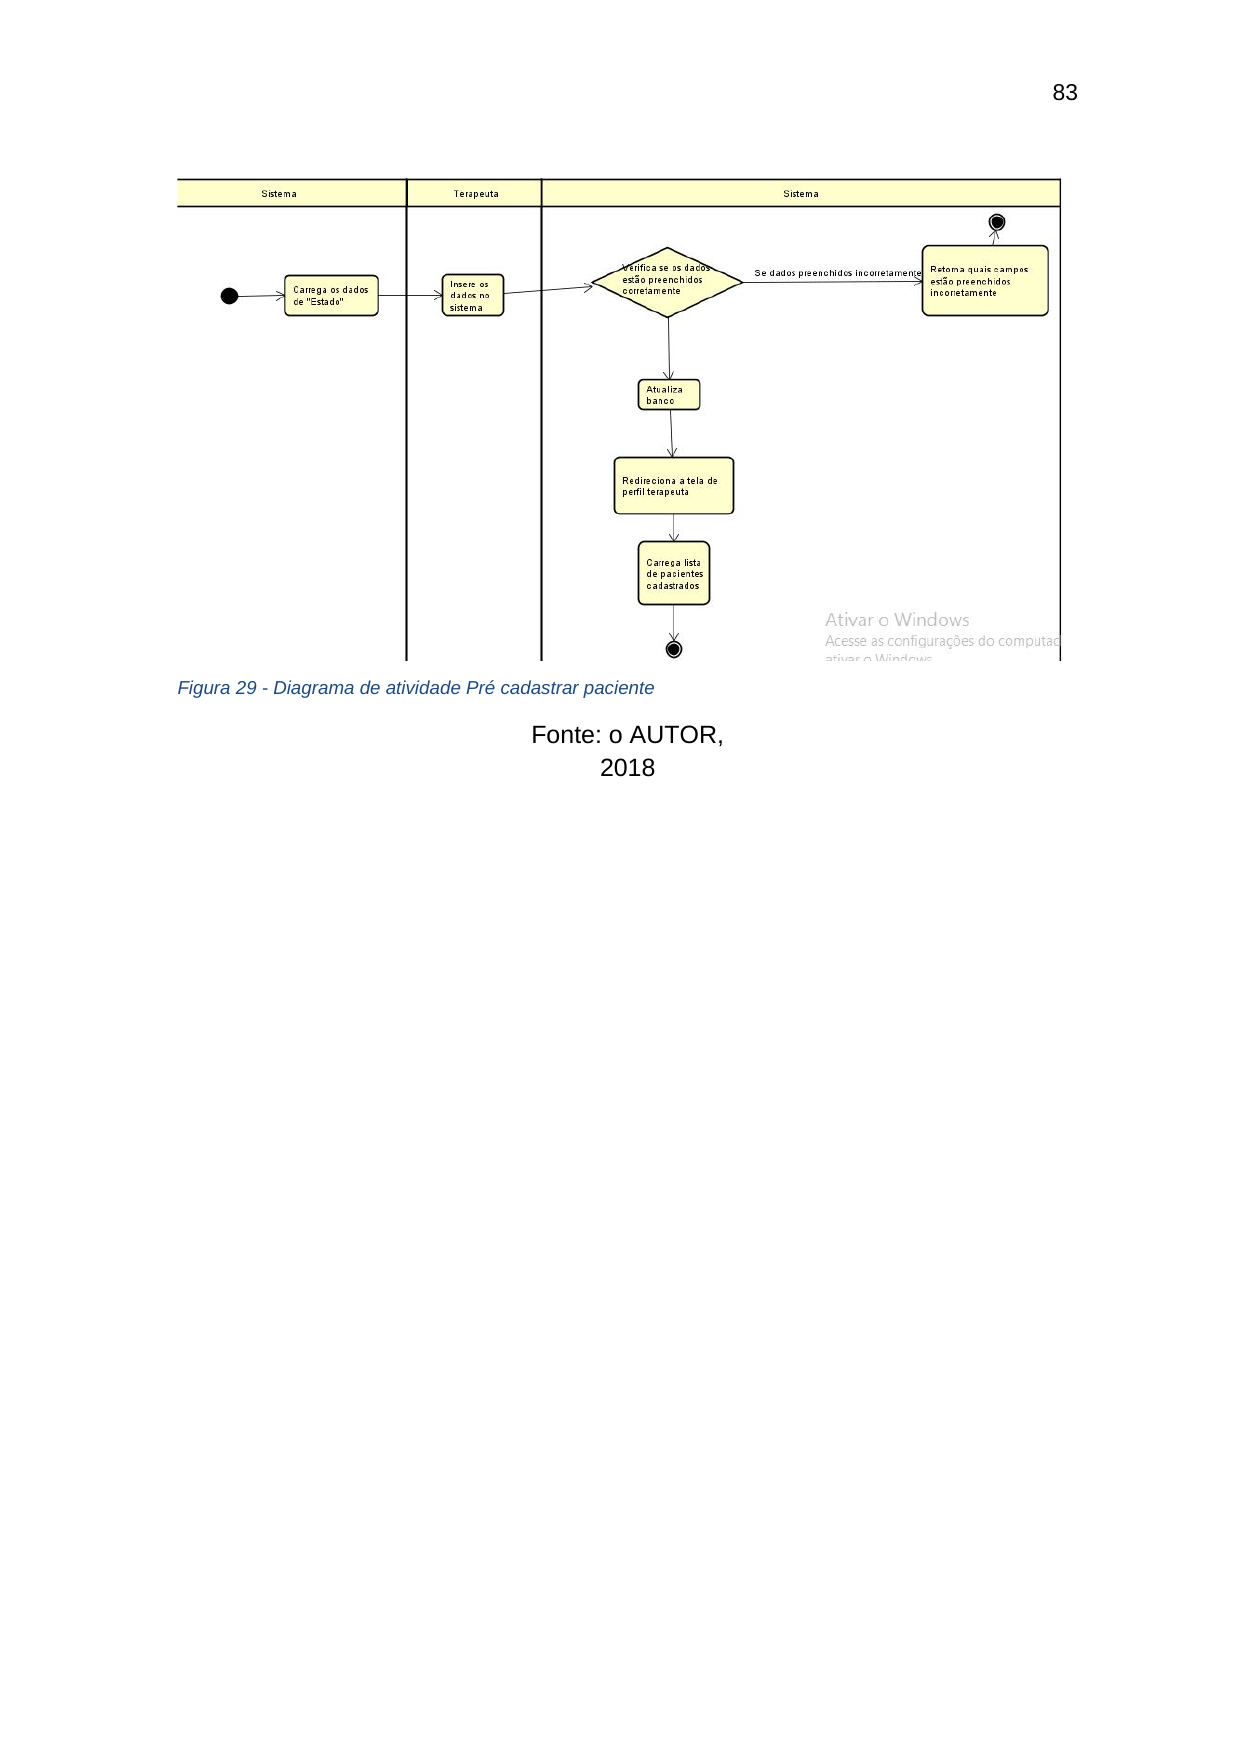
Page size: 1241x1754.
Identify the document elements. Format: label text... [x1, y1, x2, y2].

text 2018 [177, 753, 1078, 781]
picture [177, 177, 1062, 661]
text Fonte: o AUTOR, [177, 719, 1078, 748]
